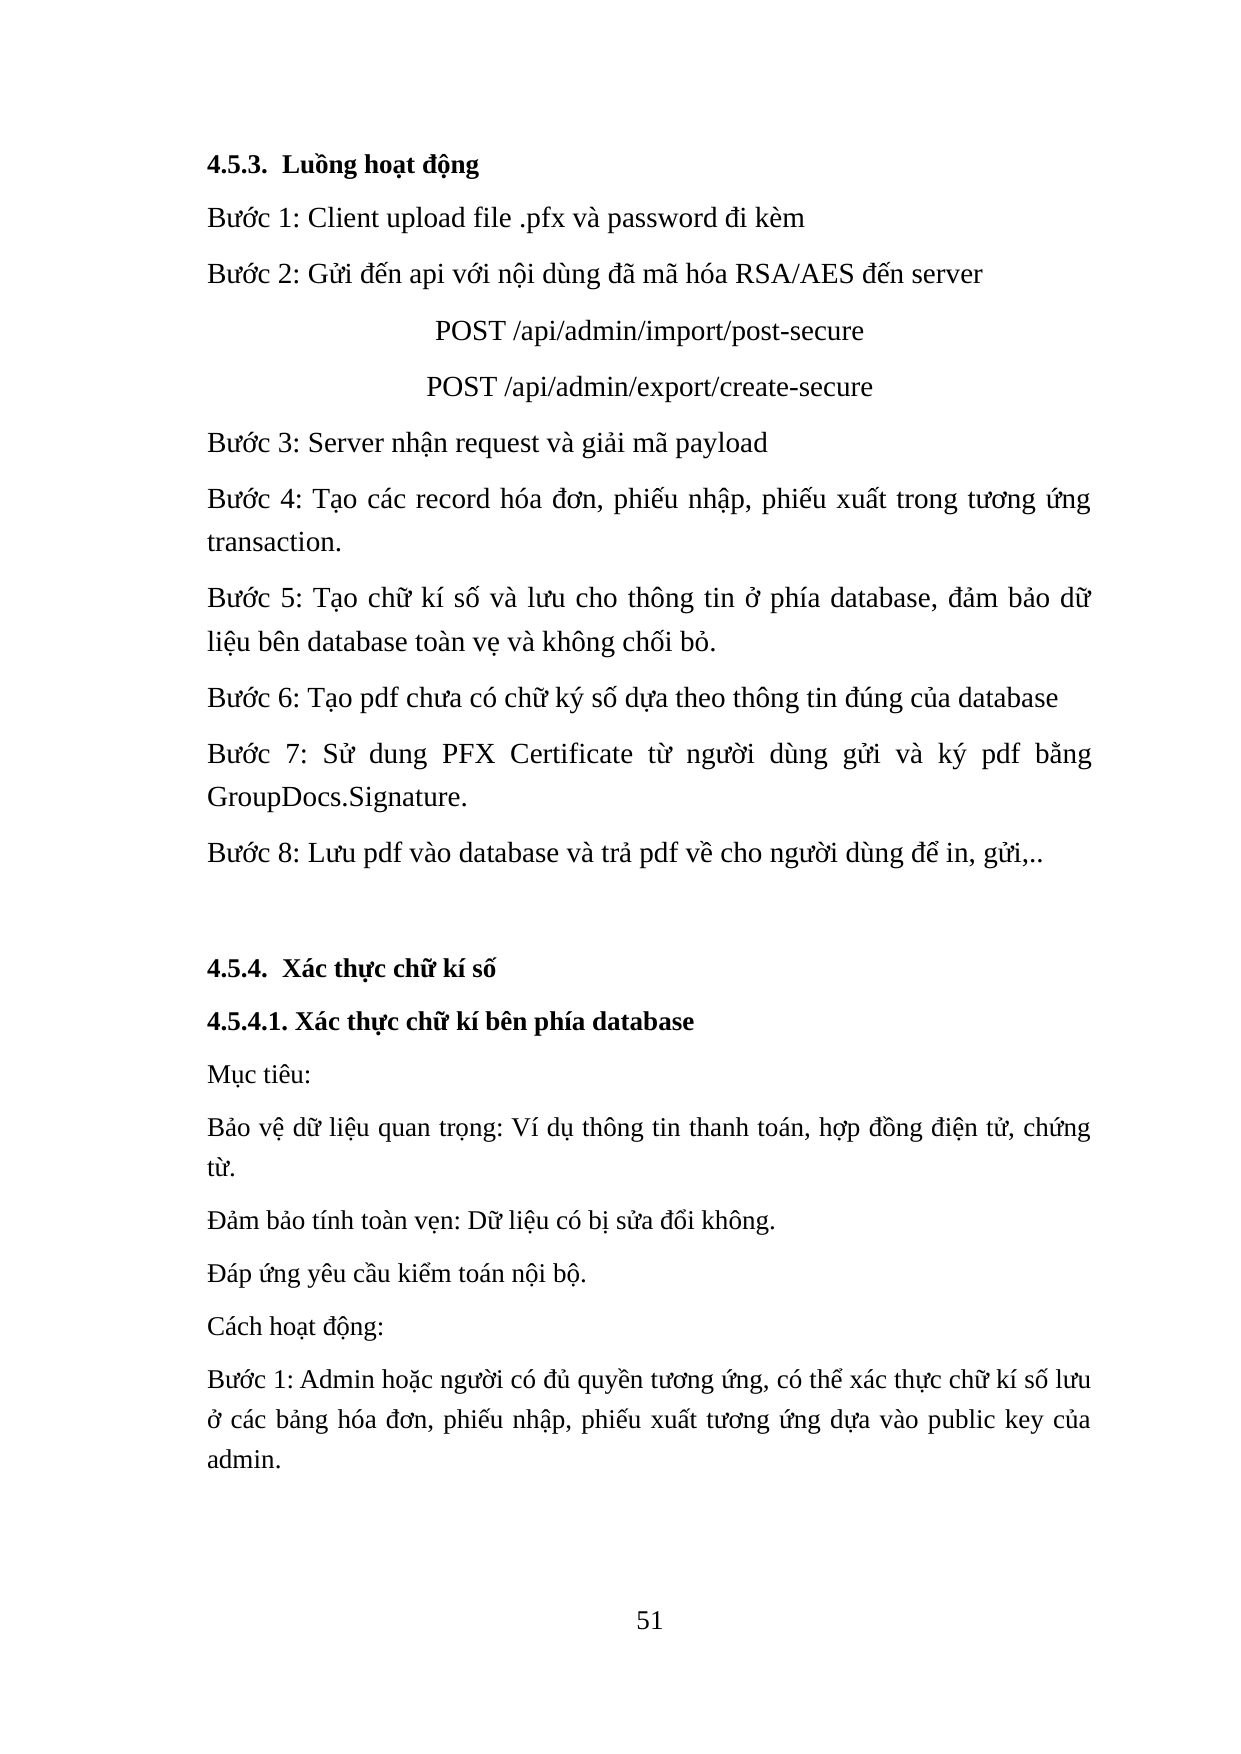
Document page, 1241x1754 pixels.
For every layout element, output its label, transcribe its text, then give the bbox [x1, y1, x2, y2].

text POST /api/admin/import/post-secure [207, 313, 1092, 346]
text Bước 1: Admin hoặc người có đủ quyền tương ứng, có thể xác thực chữ kí số lưu ở các bảng hóa đơn, phiếu nhập, phiếu xuất tương ứng dựa vào public key của admin. [207, 1363, 1092, 1475]
text Bước 8: Lưu pdf vào database và trả pdf về cho người dùng để in, gửi,.. [207, 836, 1092, 869]
text Bước 6: Tạo pdf chưa có chữ ký số dựa theo thông tin đúng của database [207, 680, 1092, 713]
text Cách hoạt động: [207, 1310, 1092, 1341]
text Bước 7: Sử dung PFX Certificate từ người dùng gửi và ký pdf bằng GroupDocs.Signature. [207, 736, 1092, 813]
text Bước 5: Tạo chữ kí số và lưu cho thông tin ở phía database, đảm bảo dữ liệu bên database toàn vẹ và không chối bỏ. [207, 580, 1092, 657]
text Bước 4: Tạo các record hóa đơn, phiếu nhập, phiếu xuất trong tương ứng transaction. [207, 481, 1092, 558]
text Bước 1: Client upload file .pfx và password đi kèm [207, 201, 1092, 234]
text Đáp ứng yêu cầu kiểm toán nội bộ. [207, 1257, 1092, 1288]
text Bảo vệ dữ liệu quan trọng: Ví dụ thông tin thanh toán, hợp đồng điện tử, chứng từ. [207, 1111, 1092, 1182]
text Đảm bảo tính toàn vẹn: Dữ liệu có bị sửa đổi không. [207, 1204, 1092, 1235]
text 4.5.4.1. Xác thực chữ kí bên phía database [207, 1005, 1092, 1036]
text Bước 2: Gửi đến api với nội dùng đã mã hóa RSA/AES đến server [207, 257, 1092, 290]
text Bước 3: Server nhận request và giải mã payload [207, 425, 1092, 458]
text Mục tiêu: [207, 1058, 1092, 1089]
text POST /api/admin/export/create-secure [207, 369, 1092, 402]
subtitle Xác thực chữ kí số [207, 952, 1092, 983]
subtitle Luồng hoạt động [207, 148, 1092, 179]
